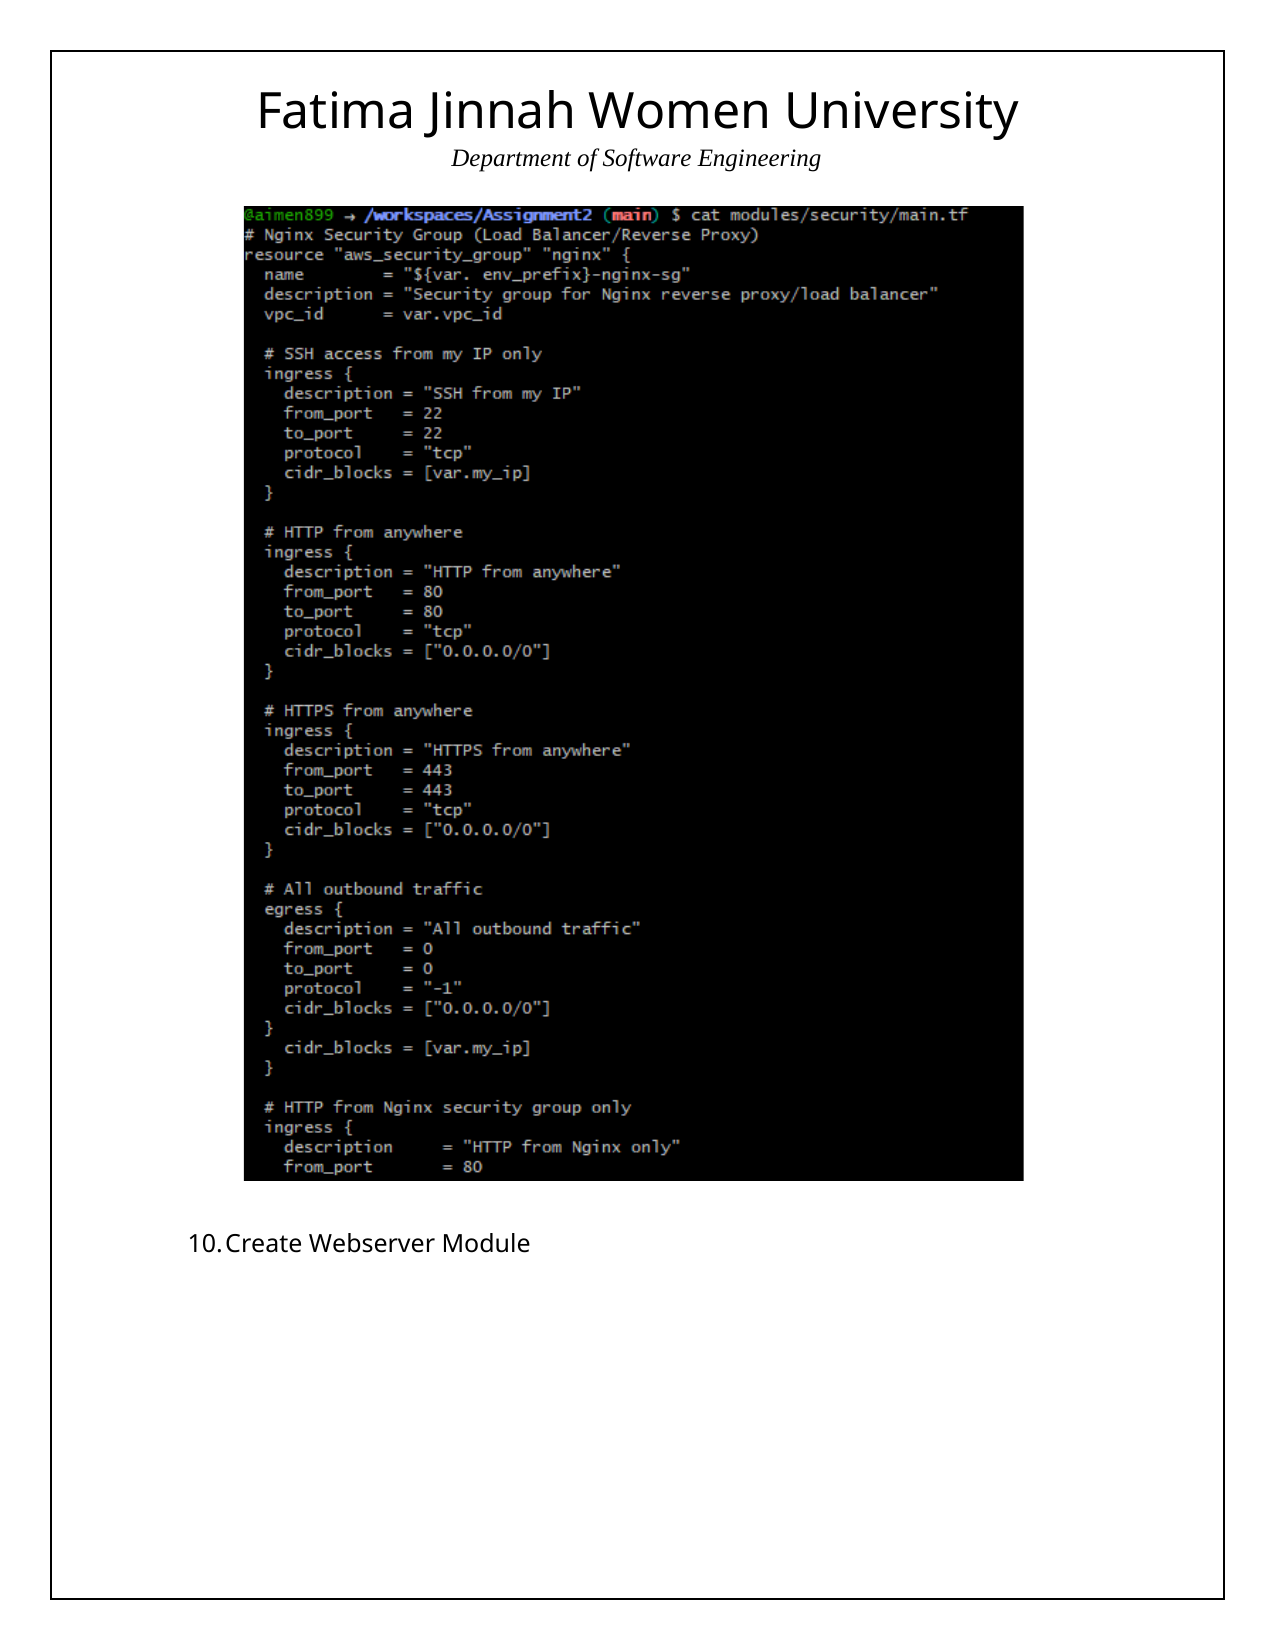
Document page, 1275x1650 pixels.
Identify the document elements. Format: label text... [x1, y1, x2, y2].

list Create Webserver Module [187, 1226, 1125, 1260]
